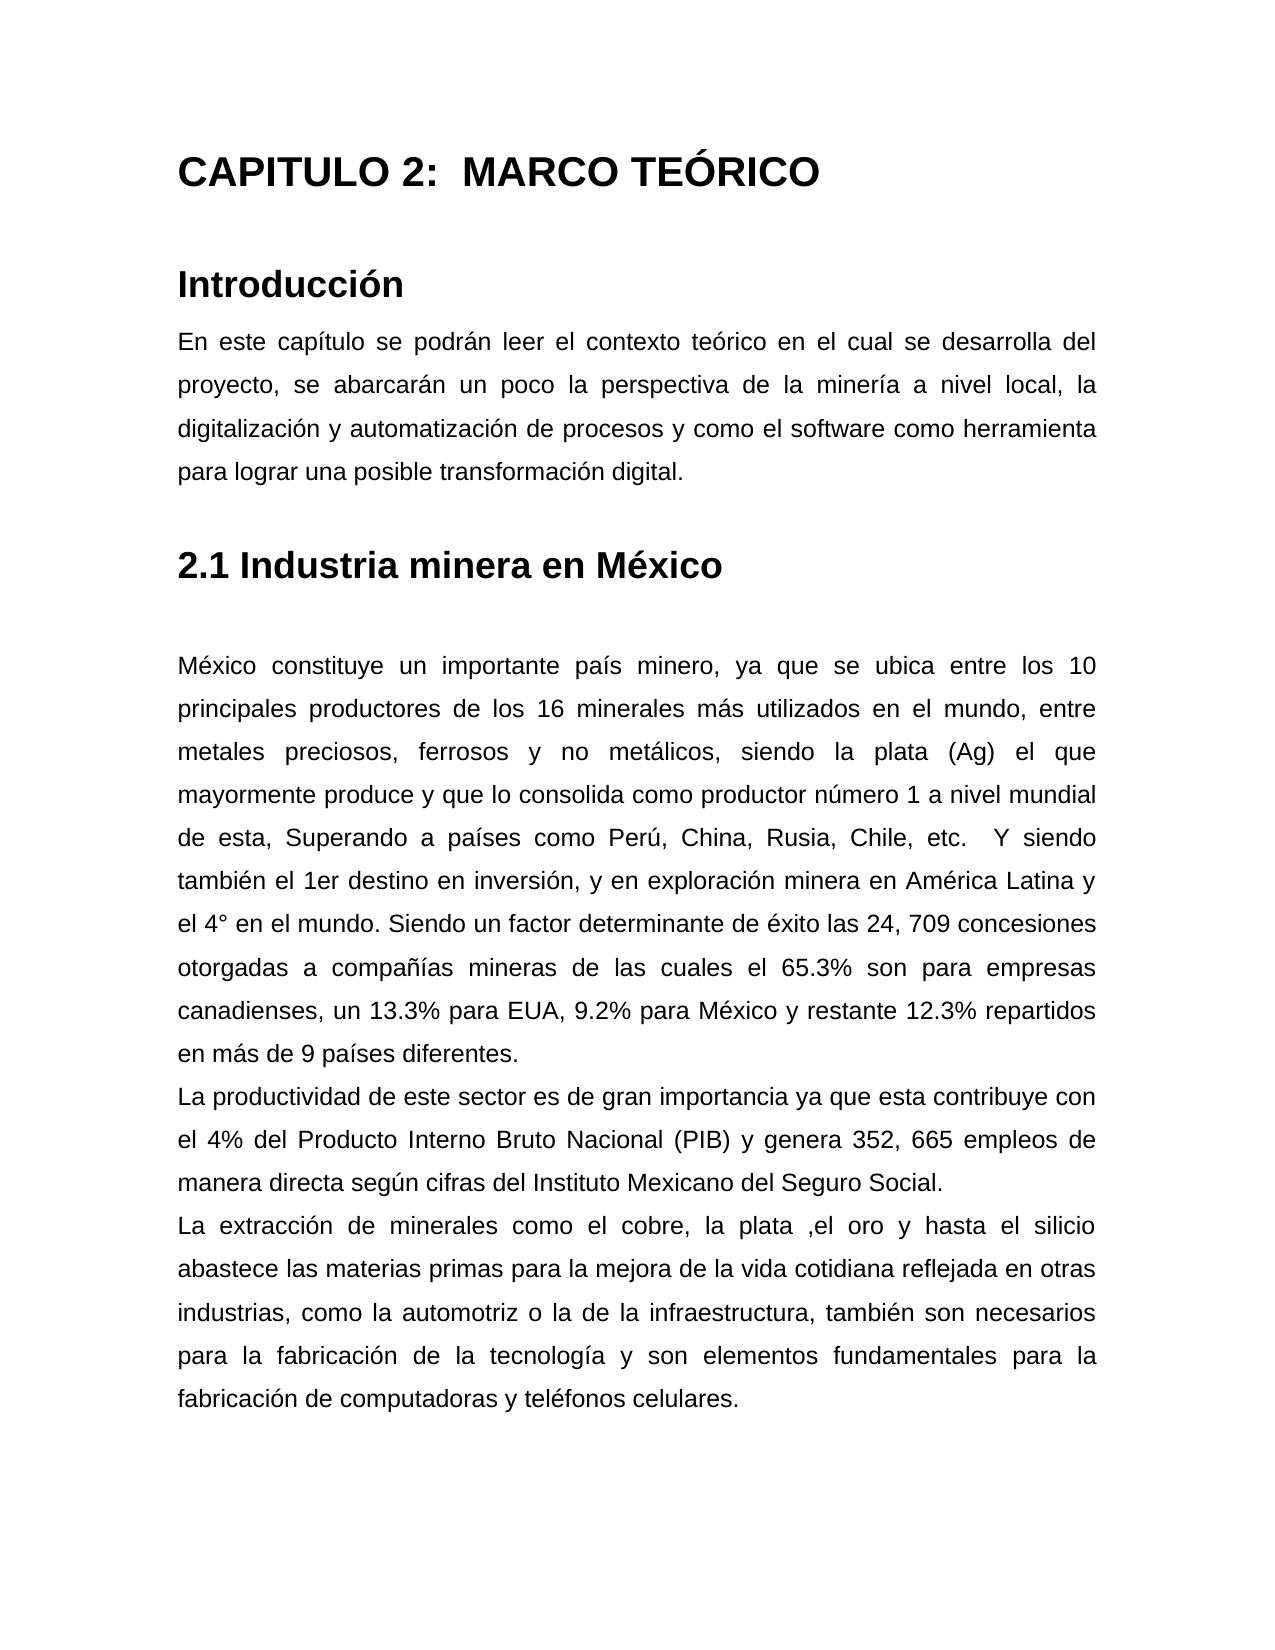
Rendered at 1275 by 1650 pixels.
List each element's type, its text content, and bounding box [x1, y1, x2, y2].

text La productividad de este sector es de gran importancia ya que esta contribuye con el 4% del Producto Interno Bruto Nacional (PIB) y genera 352, 665 empleos de manera directa según cifras del Instituto Mexicano del Seguro Social. [177, 1082, 1098, 1197]
text México constituye un importante país minero, ya que se ubica entre los 10 principales productores de los 16 minerales más utilizados en el mundo, entre metales preciosos, ferrosos y no metálicos, siendo la plata (Ag) el que mayormente produce y que lo consolida como productor número 1 a nivel mundial de esta, Superando a países como Perú, China, Rusia, Chile, etc. Y siendo también el 1er destino en inversión, y en exploración minera en América Latina y el 4° en el mundo. Siendo un factor determinante de éxito las 24, 709 concesiones otorgadas a compañías mineras de las cuales el 65.3% son para empresas canadienses, un 13.3% para EUA, 9.2% para México y restante 12.3% repartidos en más de 9 países diferentes. [177, 651, 1098, 1068]
text La extracción de minerales como el cobre, la plata ,el oro y hasta el silicio abastece las materias primas para la mejora de la vida cotidiana reflejada en otras industrias, como la automotriz o la de la infraestructura, también son necesarios para la fabricación de la tecnología y son elementos fundamentales para la fabricación de computadoras y teléfonos celulares. [177, 1211, 1098, 1413]
text Introducción [177, 263, 1098, 306]
text CAPITULO 2: MARCO TEÓRICO [177, 148, 1098, 196]
text 2.1 Industria minera en México [177, 543, 1098, 586]
text En este capítulo se podrán leer el contexto teórico en el cual se desarrolla del proyecto, se abarcarán un poco la perspectiva de la minería a nivel local, la digitalización y automatización de procesos y como el software como herramienta para lograr una posible transformación digital. [177, 327, 1098, 485]
